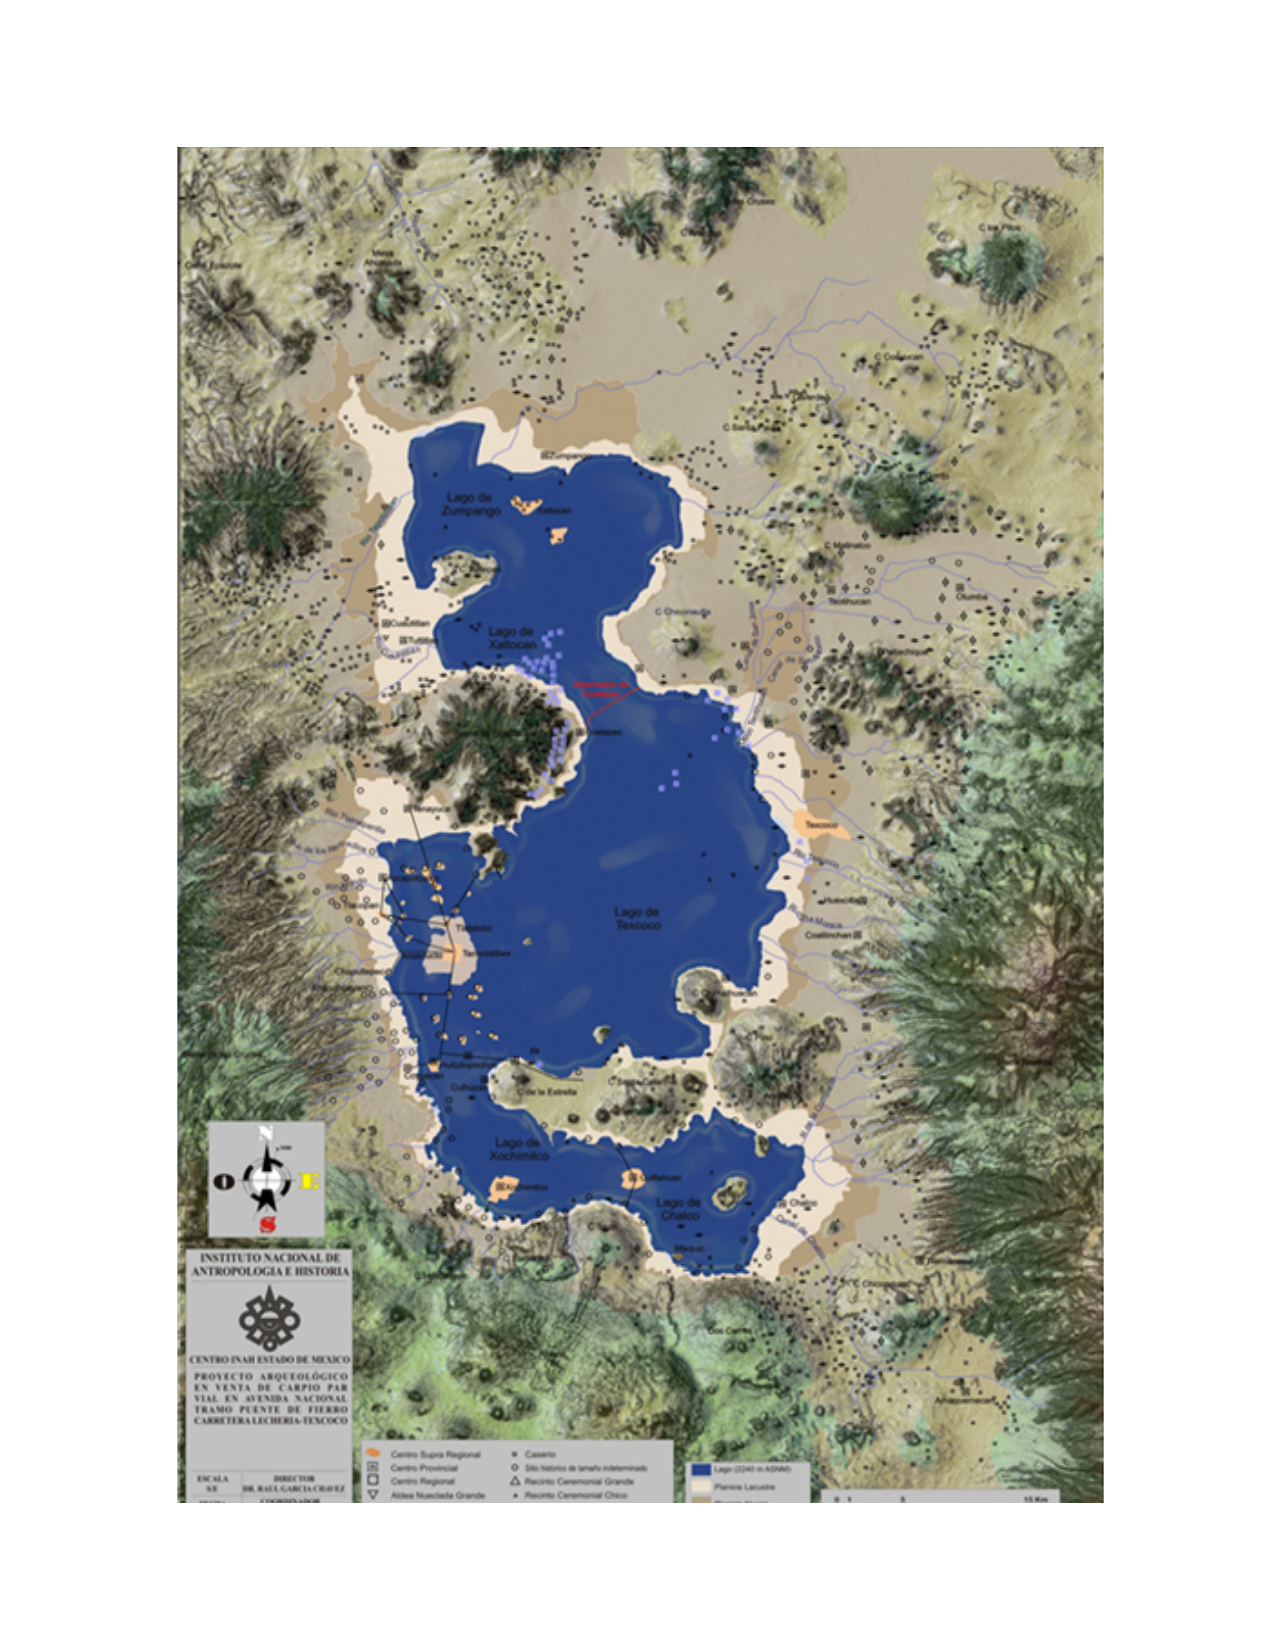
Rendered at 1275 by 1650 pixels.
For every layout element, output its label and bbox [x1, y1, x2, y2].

picture [177, 147, 1104, 1503]
